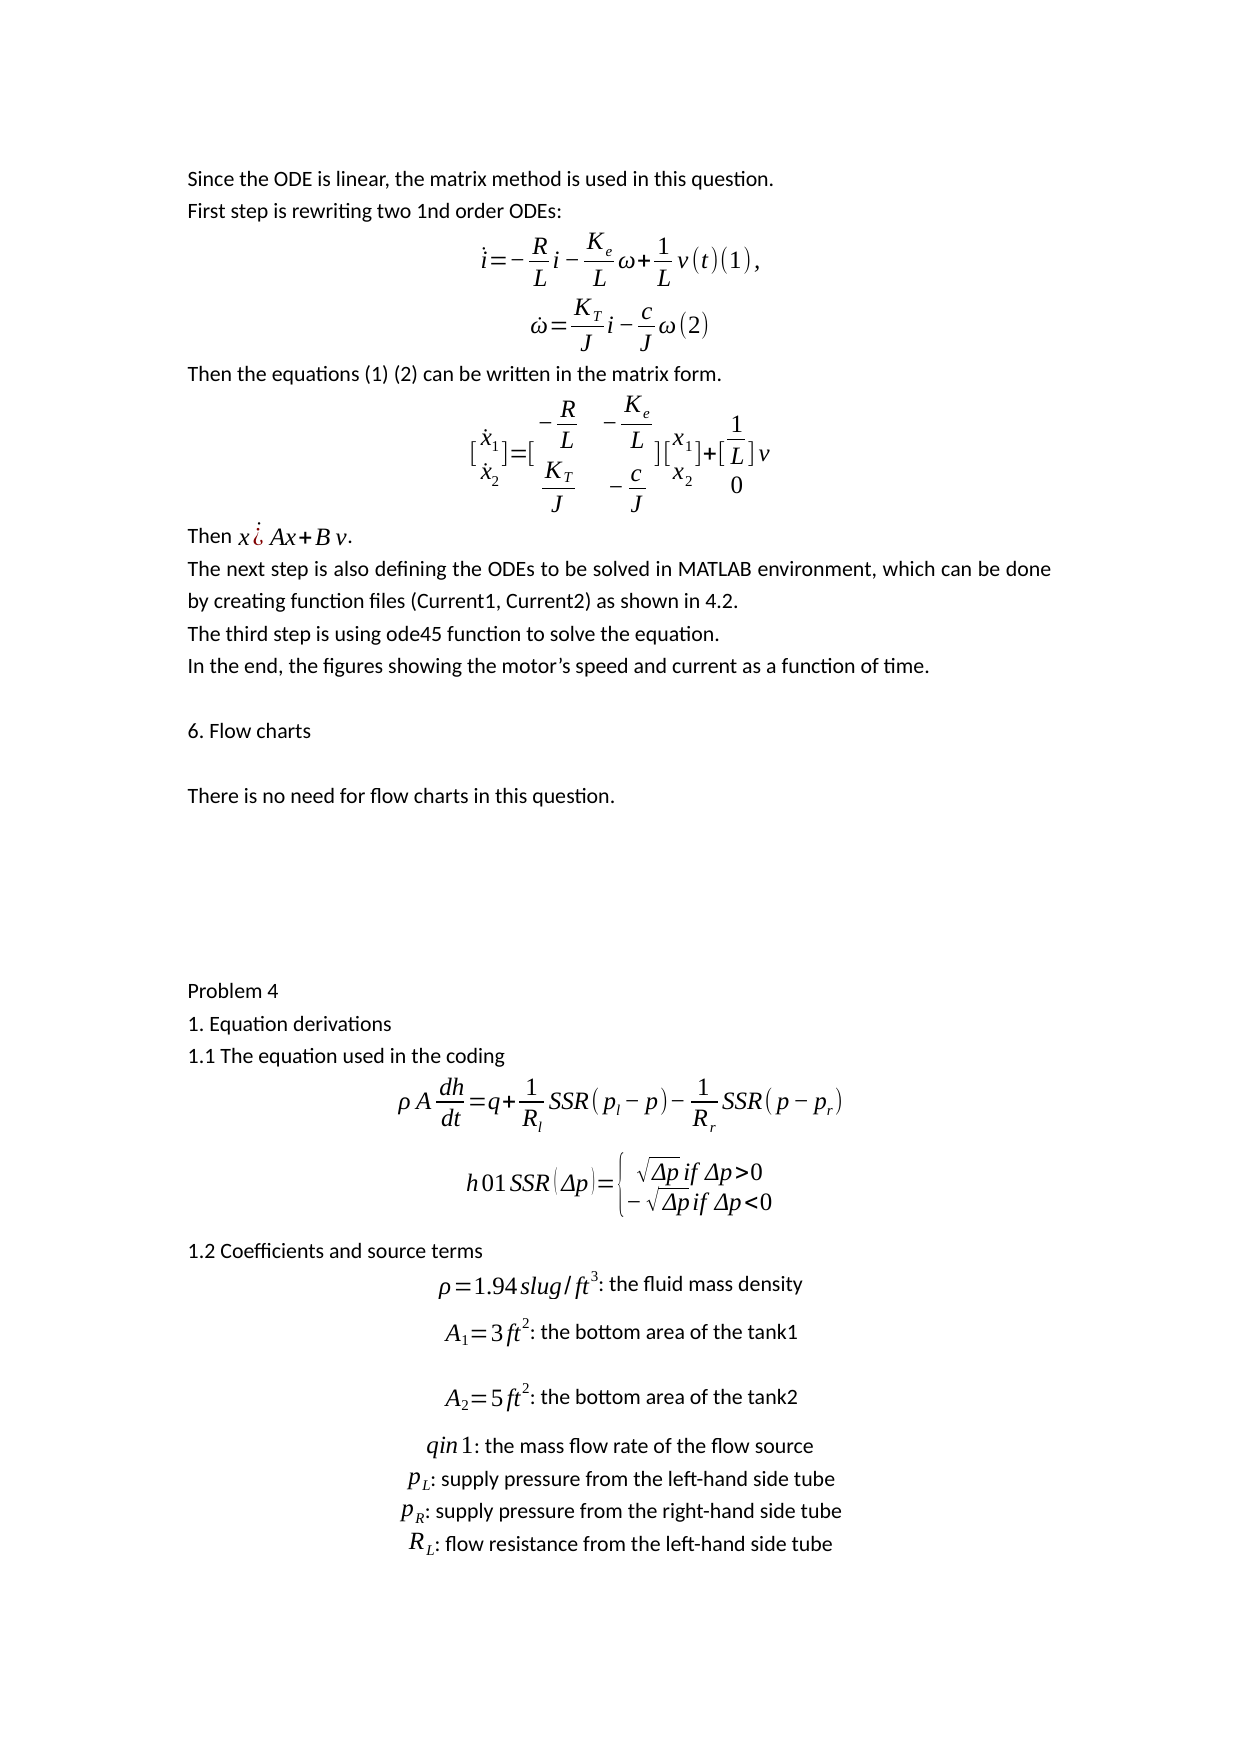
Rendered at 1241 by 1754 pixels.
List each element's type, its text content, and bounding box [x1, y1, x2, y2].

list 1.1 The equation used in the coding [187, 1039, 1053, 1072]
list First step is rewriting two 1nd order ODEs: [187, 194, 1053, 227]
list : the bottom area of the tank1 [187, 1299, 1053, 1364]
list : the bottom area of the tank2 [187, 1364, 1053, 1429]
list Then the equations (1) (2) can be written in the matrix form. [187, 357, 1053, 389]
list : flow resistance from the left-hand side tube [187, 1527, 1053, 1559]
list Then . [187, 519, 1053, 552]
list : the fluid mass density [187, 1267, 1053, 1299]
list 1.2 Coefficients and source terms [187, 1234, 1053, 1267]
list : the mass flow rate of the flow source [187, 1429, 1053, 1462]
list Problem 4 [187, 974, 1053, 1007]
list The next step is also defining the ODEs to be solved in MATLAB environment, which can be done by creating function files (Current1, Current2) as shown in 4.2. [187, 552, 1053, 617]
list Flow charts [187, 714, 1053, 747]
list Since the ODE is linear, the matrix method is used in this question. [187, 162, 1053, 194]
list Equation derivations [187, 1007, 1053, 1039]
list The third step is using ode45 function to solve the equation. [187, 617, 1053, 649]
list : supply pressure from the left-hand side tube [187, 1462, 1053, 1494]
list In the end, the figures showing the motor’s speed and current as a function of time. [187, 649, 1053, 682]
list : supply pressure from the right-hand side tube [187, 1494, 1053, 1527]
list There is no need for flow charts in this question. [187, 779, 1053, 812]
